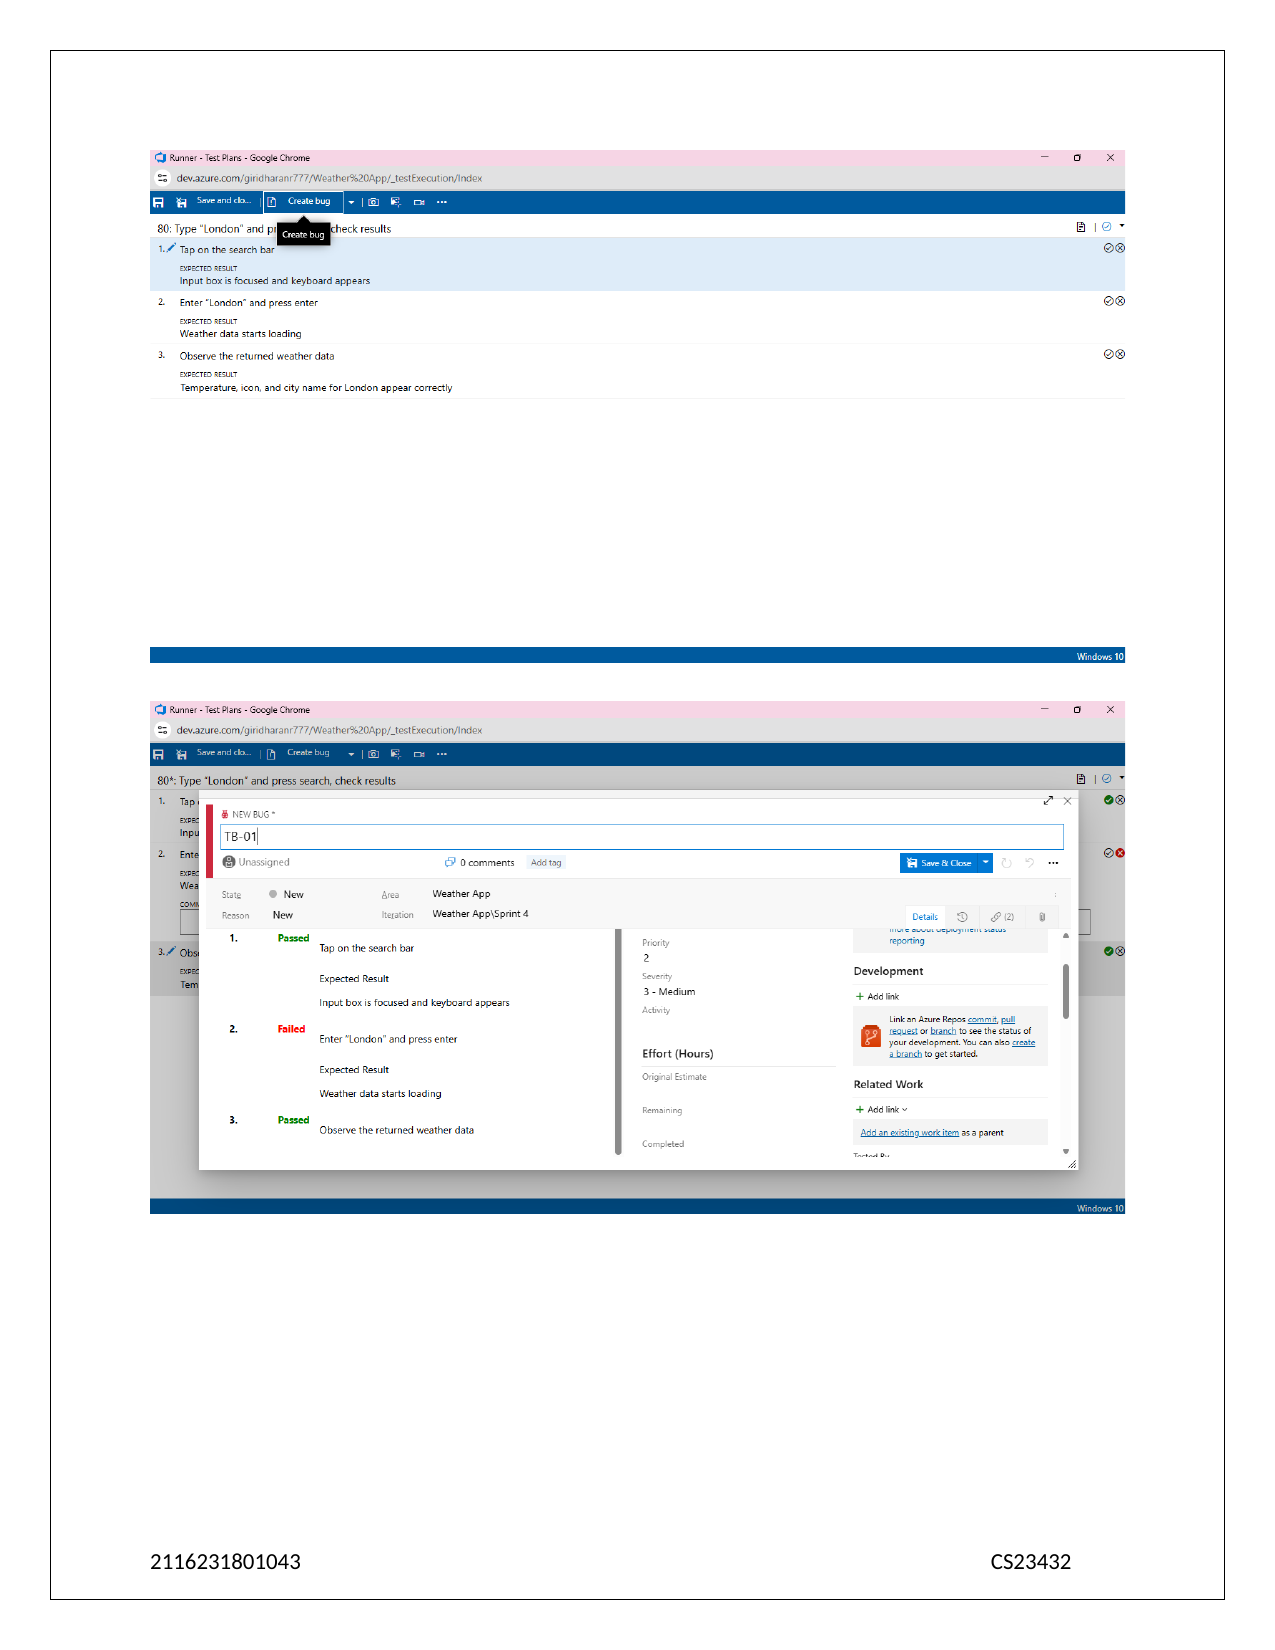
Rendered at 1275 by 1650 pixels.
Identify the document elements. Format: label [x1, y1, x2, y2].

picture [150, 701, 1125, 1214]
picture [150, 150, 1125, 663]
